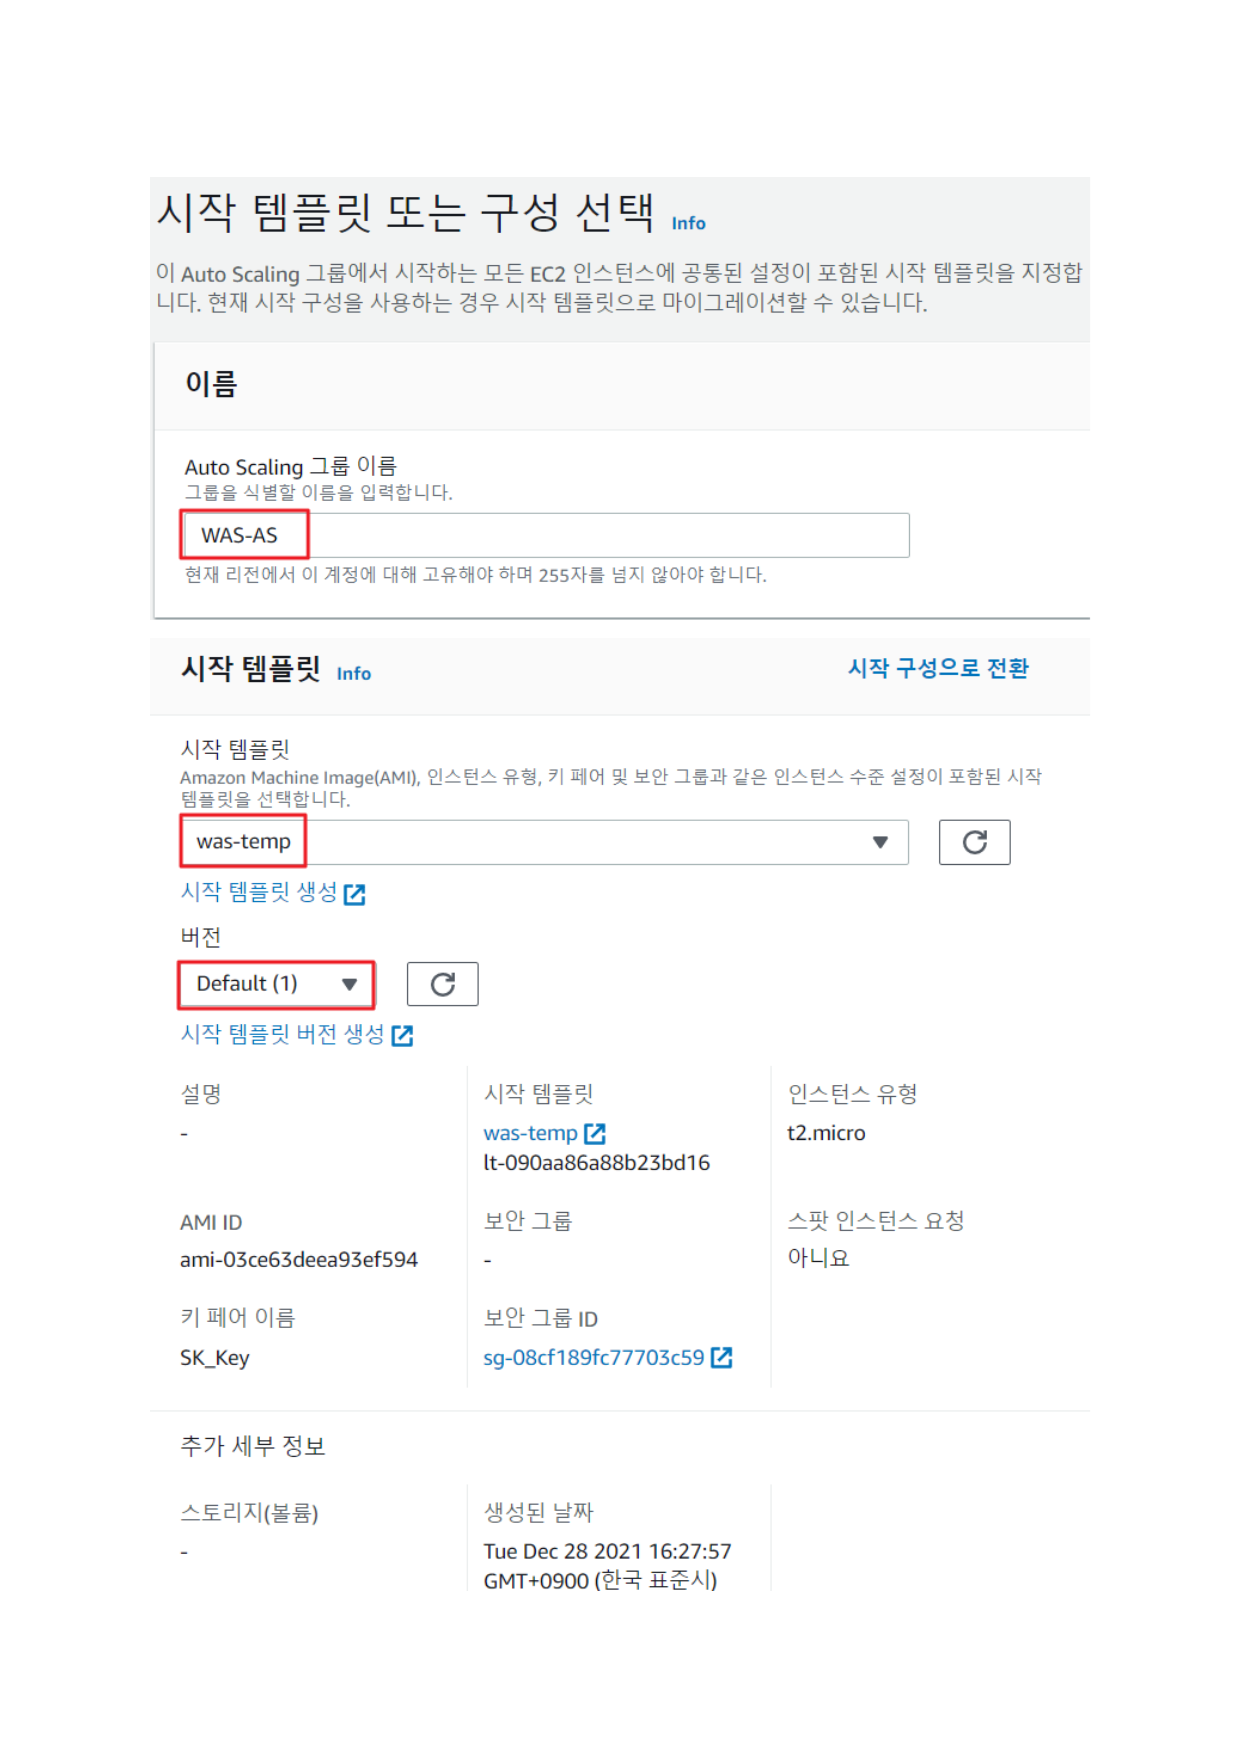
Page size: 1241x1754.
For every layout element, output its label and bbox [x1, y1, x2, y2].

picture [150, 177, 1091, 620]
picture [150, 638, 1091, 1591]
